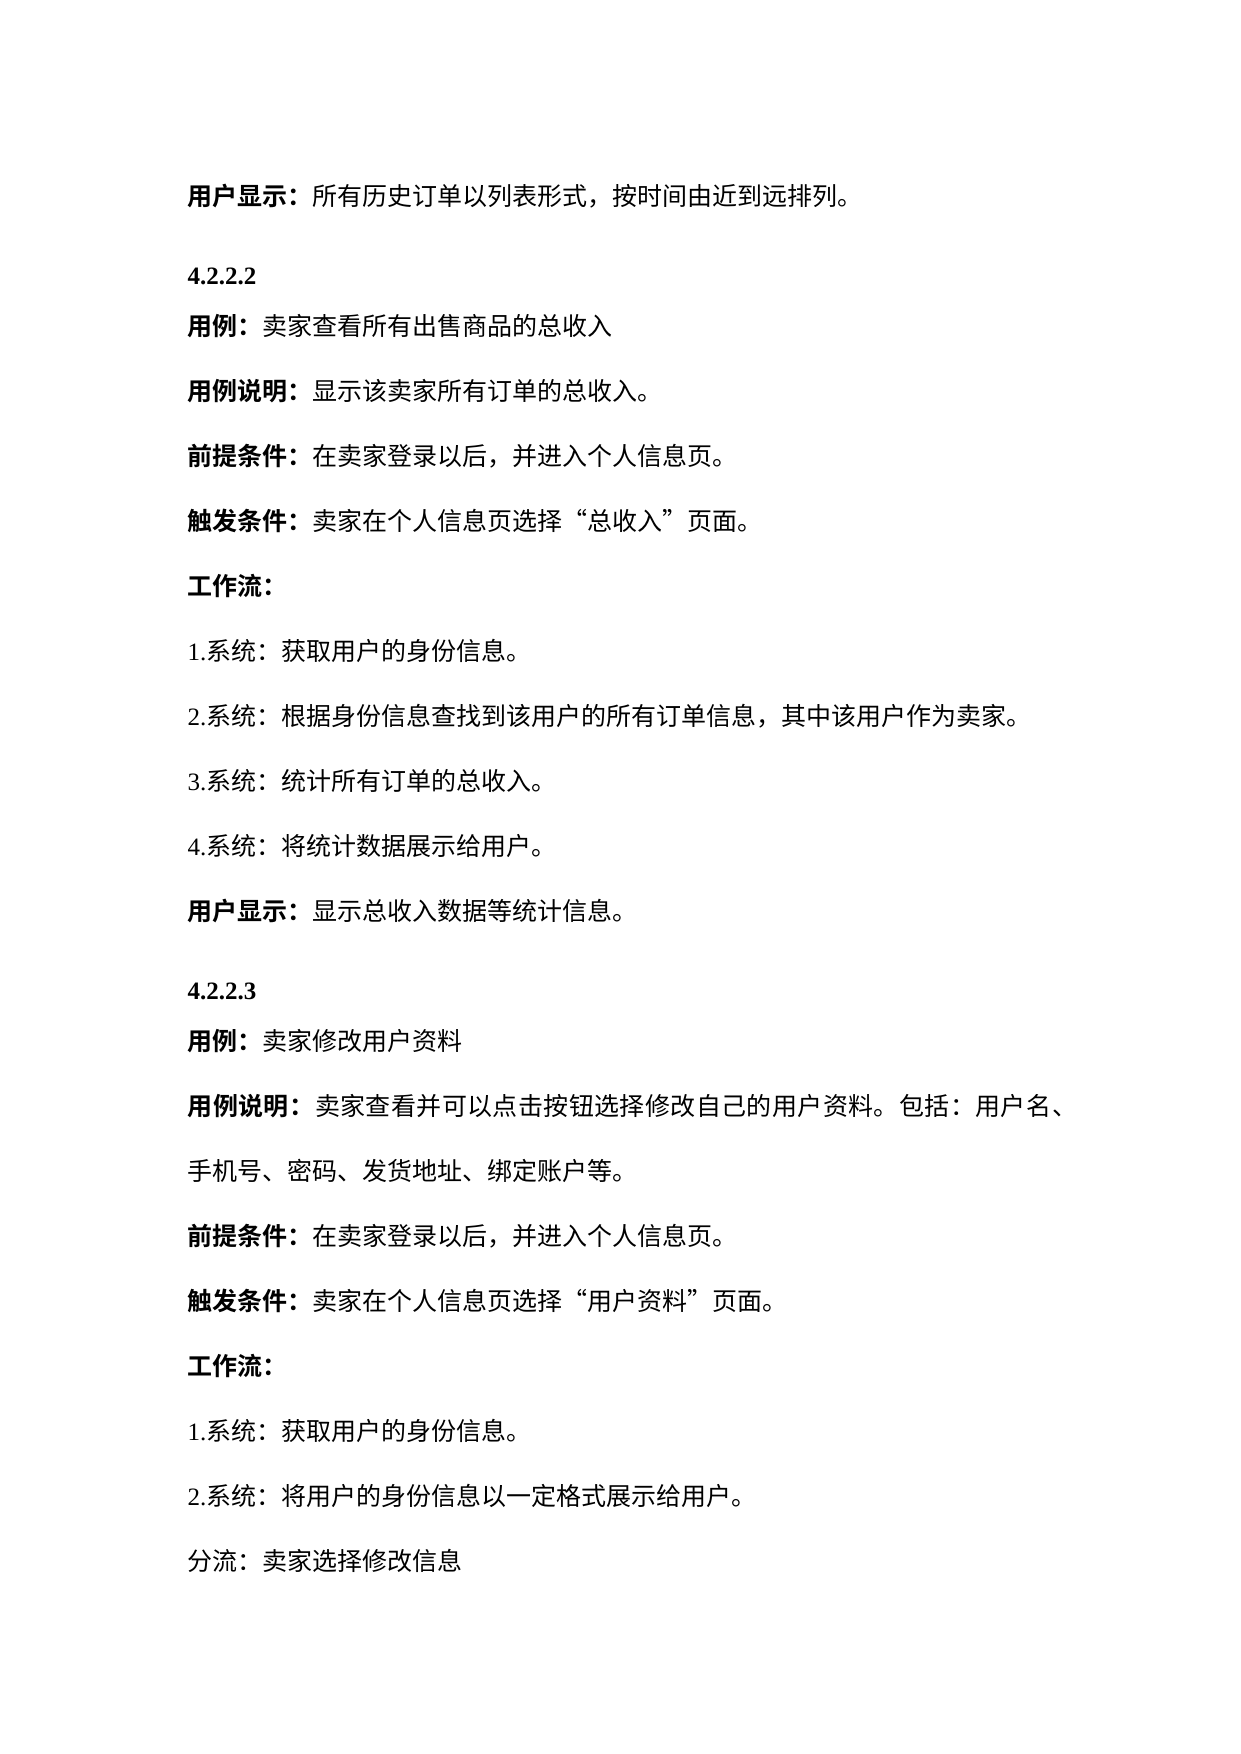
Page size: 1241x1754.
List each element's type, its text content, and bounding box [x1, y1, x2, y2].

text 前提条件：在卖家登录以后，并进入个人信息页。 [187, 422, 1053, 487]
text 触发条件：卖家在个人信息页选择“总收入”页面。 [187, 487, 1053, 552]
text 分流：卖家选择修改信息 [187, 1527, 1053, 1592]
text 4.2.2.2 [187, 259, 1053, 292]
text 2.系统：根据身份信息查找到该用户的所有订单信息，其中该用户作为卖家。 [187, 682, 1053, 747]
text 用户显示：显示总收入数据等统计信息。 [187, 877, 1053, 942]
text 触发条件：卖家在个人信息页选择“用户资料”页面。 [187, 1267, 1053, 1332]
text 4.系统：将统计数据展示给用户。 [187, 812, 1053, 877]
text 用例：卖家修改用户资料 [187, 1007, 1053, 1072]
text 3.系统：统计所有订单的总收入。 [187, 747, 1053, 812]
text 4.2.2.3 [187, 974, 1053, 1007]
text 1.系统：获取用户的身份信息。 [187, 1397, 1053, 1462]
text 1.系统：获取用户的身份信息。 [187, 617, 1053, 682]
text 用户显示：所有历史订单以列表形式，按时间由近到远排列。 [187, 162, 1053, 227]
text 用例说明：显示该卖家所有订单的总收入。 [187, 357, 1053, 422]
text 用例说明：卖家查看并可以点击按钮选择修改自己的用户资料。包括：用户名、手机号、密码、发货地址、绑定账户等。 [187, 1072, 1053, 1202]
text 前提条件：在卖家登录以后，并进入个人信息页。 [187, 1202, 1053, 1267]
text 工作流： [187, 1332, 1053, 1397]
text 工作流： [187, 552, 1053, 617]
text 2.系统：将用户的身份信息以一定格式展示给用户。 [187, 1462, 1053, 1527]
text 用例：卖家查看所有出售商品的总收入 [187, 292, 1053, 357]
